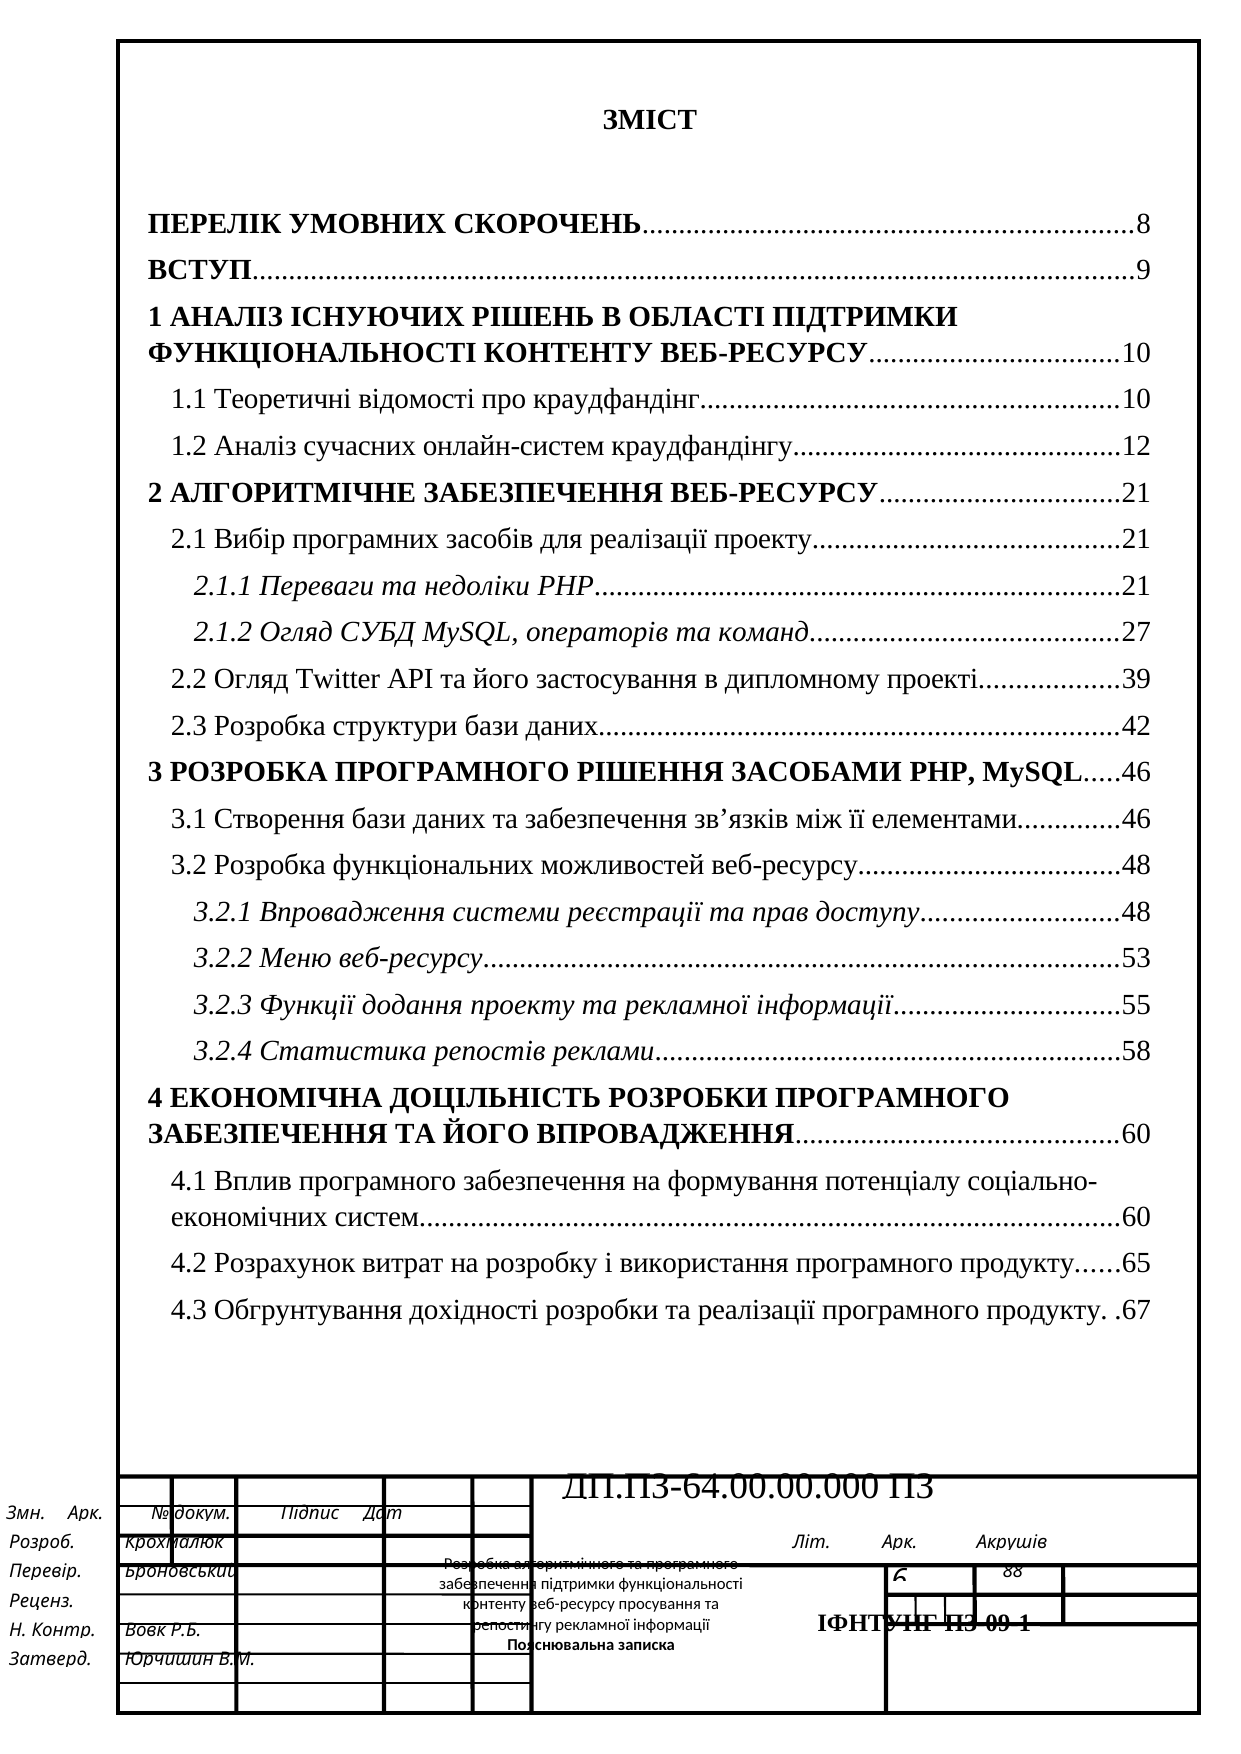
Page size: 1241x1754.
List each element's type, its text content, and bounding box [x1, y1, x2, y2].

text ЗМІСТ [148, 102, 1152, 135]
